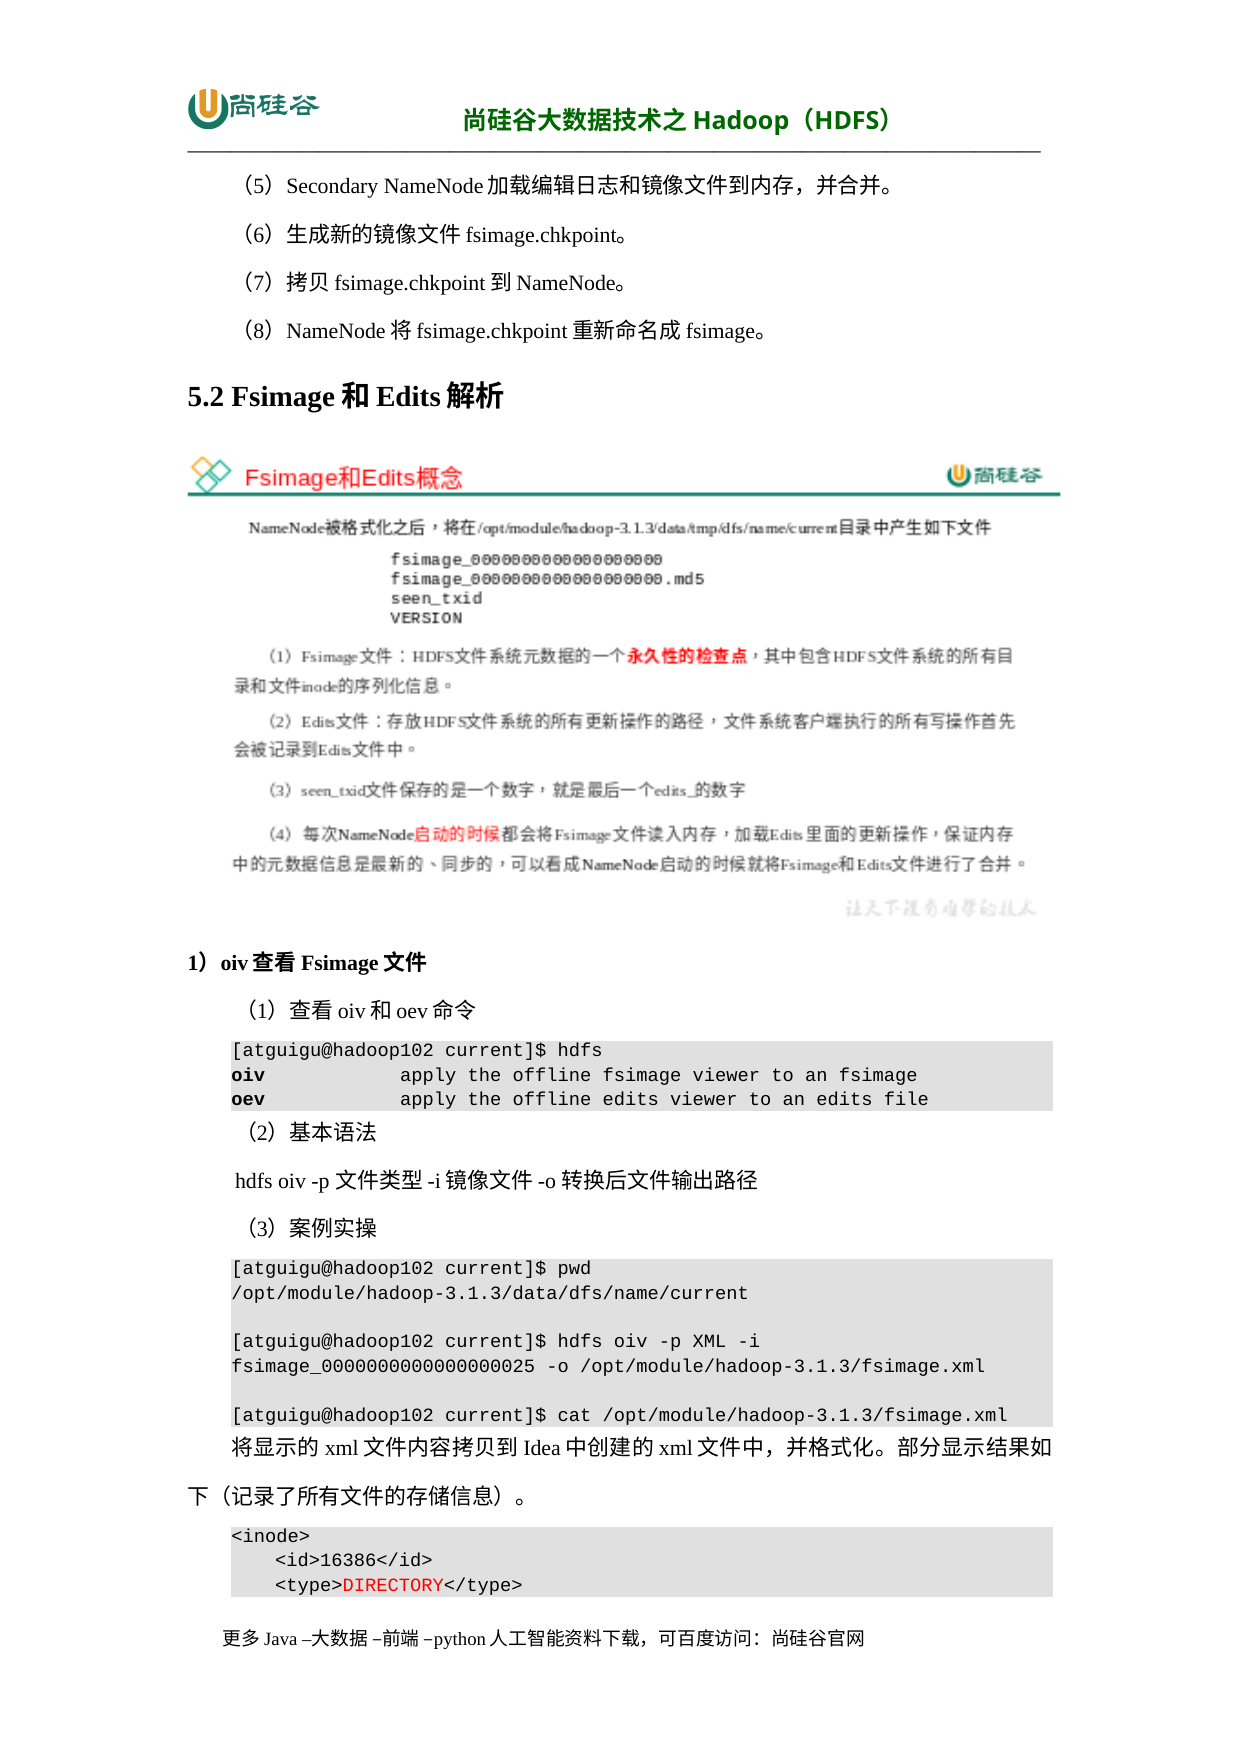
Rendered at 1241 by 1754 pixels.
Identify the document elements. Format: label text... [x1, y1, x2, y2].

text <type>DIRECTORY</type> [231, 1576, 1053, 1597]
text [atguigu@hadoop102 current]$ hdfs oiv -p XML -i fsimage_0000000000000000025 -o /opt/module/hadoop-3.1.3/fsimage.xml [231, 1332, 1053, 1378]
picture [187, 88, 320, 130]
text [atguigu@hadoop102 current]$ cat /opt/module/hadoop-3.1.3/fsimage.xml [231, 1405, 1053, 1427]
list （2）基本语法 [235, 1114, 1053, 1147]
list （3）案例实操 [235, 1211, 1053, 1243]
text [atguigu@hadoop102 current]$ hdfs [231, 1041, 1053, 1062]
subtitle 5.2 Fsimage和Edits解析 [187, 361, 1053, 426]
list （7）拷贝fsimage.chkpoint到NameNode。 [231, 265, 1053, 297]
list （5）Secondary NameNode加载编辑日志和镜像文件到内存，并合并。 [231, 168, 1053, 201]
text [atguigu@hadoop102 current]$ pwd [231, 1259, 1053, 1280]
text /opt/module/hadoop-3.1.3/data/dfs/name/current [231, 1283, 1053, 1305]
text <inode> [231, 1527, 1053, 1548]
text <id>16386</id> [231, 1551, 1053, 1572]
text oev apply the offline edits viewer to an edits file [231, 1090, 1053, 1111]
list （8）NameNode将fsimage.chkpoint重新命名成fsimage。 [231, 313, 1053, 346]
list 将显示的xml文件内容拷贝到Idea中创建的xml文件中，并格式化。部分显示结果如下（记录了所有文件的存储信息）。 [187, 1430, 1053, 1511]
list （1）查看oiv和oev命令 [235, 993, 1053, 1025]
text oiv apply the offline fsimage viewer to an fsimage [231, 1065, 1053, 1087]
list 1）oiv查看Fsimage文件 [187, 944, 1053, 977]
list hdfs oiv -p 文件类型 -i镜像文件 -o 转换后文件输出路径 [235, 1162, 1053, 1195]
list （6）生成新的镜像文件fsimage.chkpoint。 [231, 216, 1053, 249]
